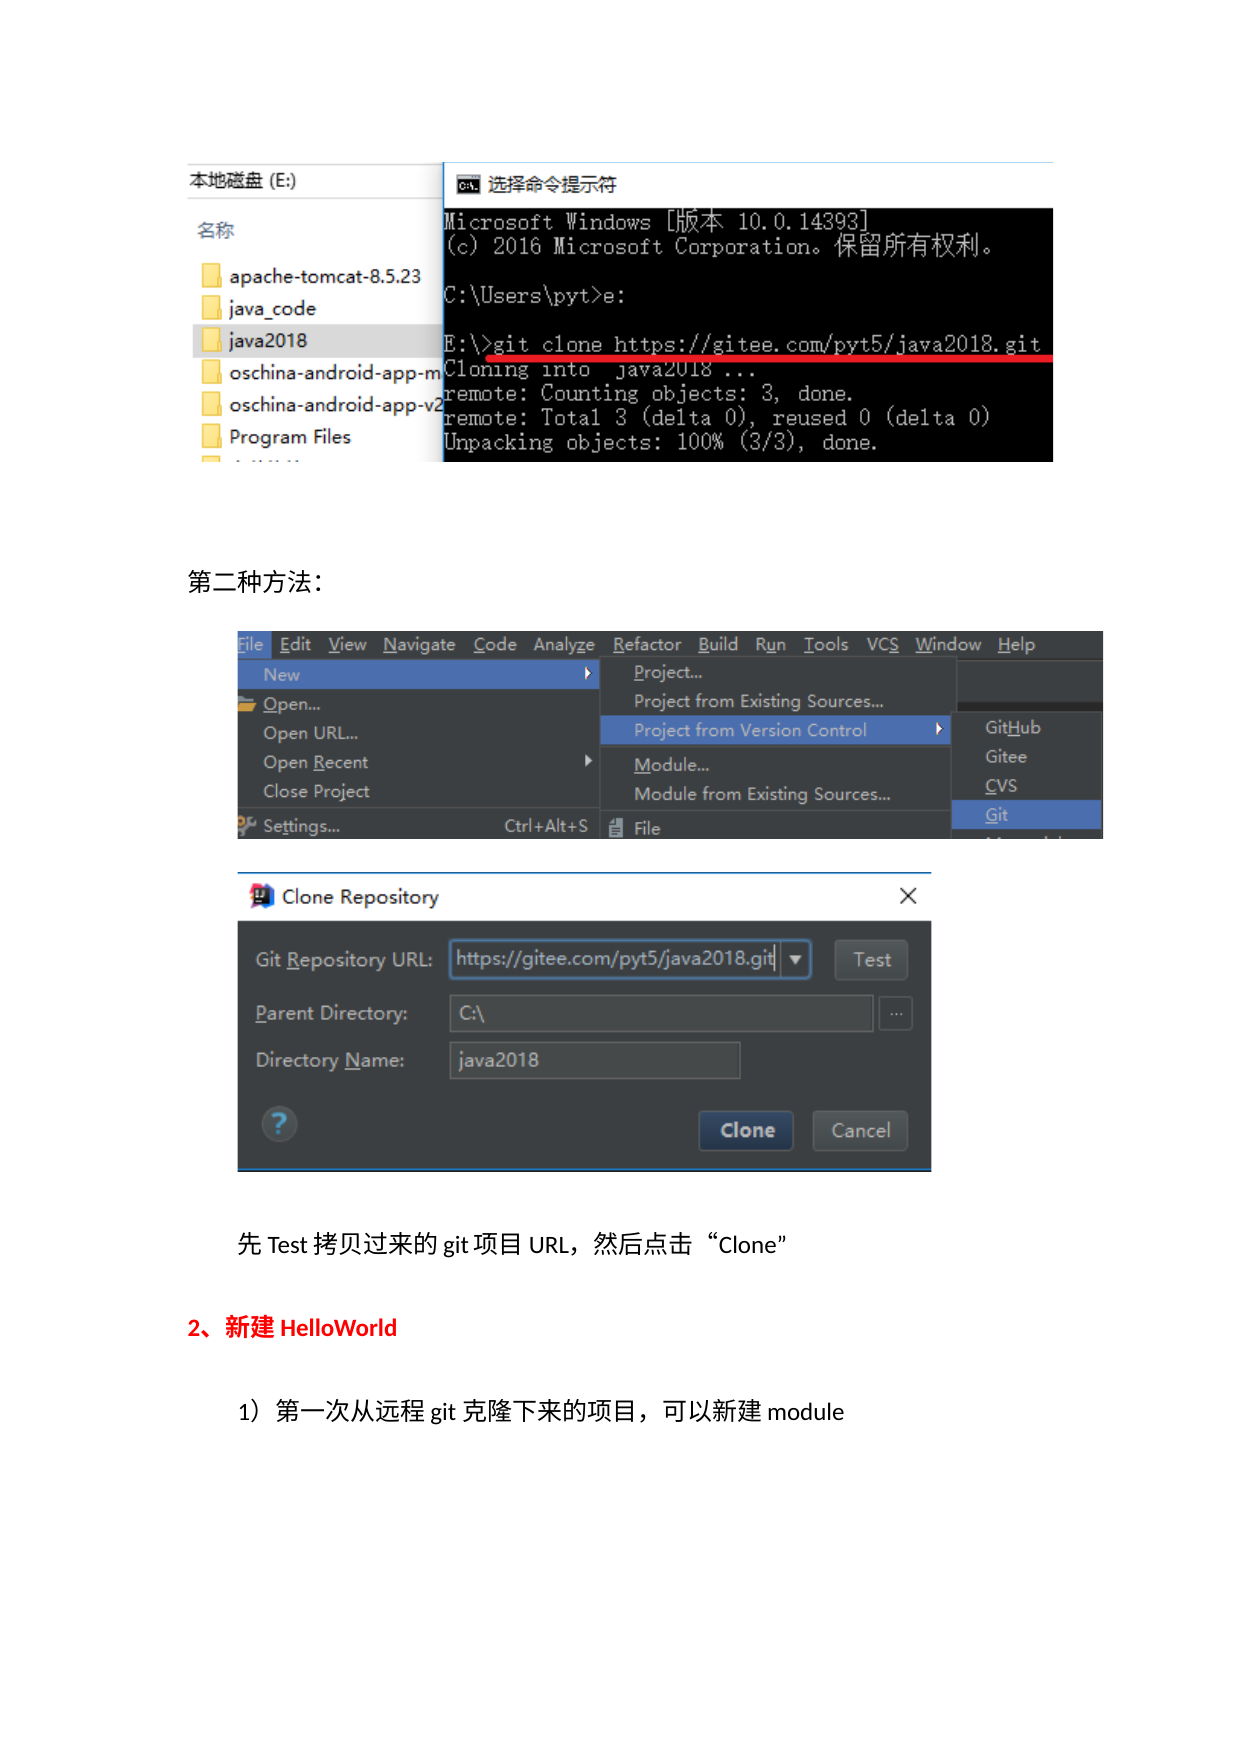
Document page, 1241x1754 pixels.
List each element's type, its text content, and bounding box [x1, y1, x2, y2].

picture [237, 631, 1104, 839]
text 1）第一次从远程git 克隆下来的项目，可以新建module [187, 1377, 1053, 1442]
text 2、新建HelloWorld [187, 1293, 1053, 1358]
picture [237, 872, 932, 1172]
picture [187, 162, 1054, 462]
text 第二种方法： [187, 548, 1053, 613]
text 先Test拷贝过来的git项目URL，然后点击“Clone” [187, 1210, 1053, 1275]
